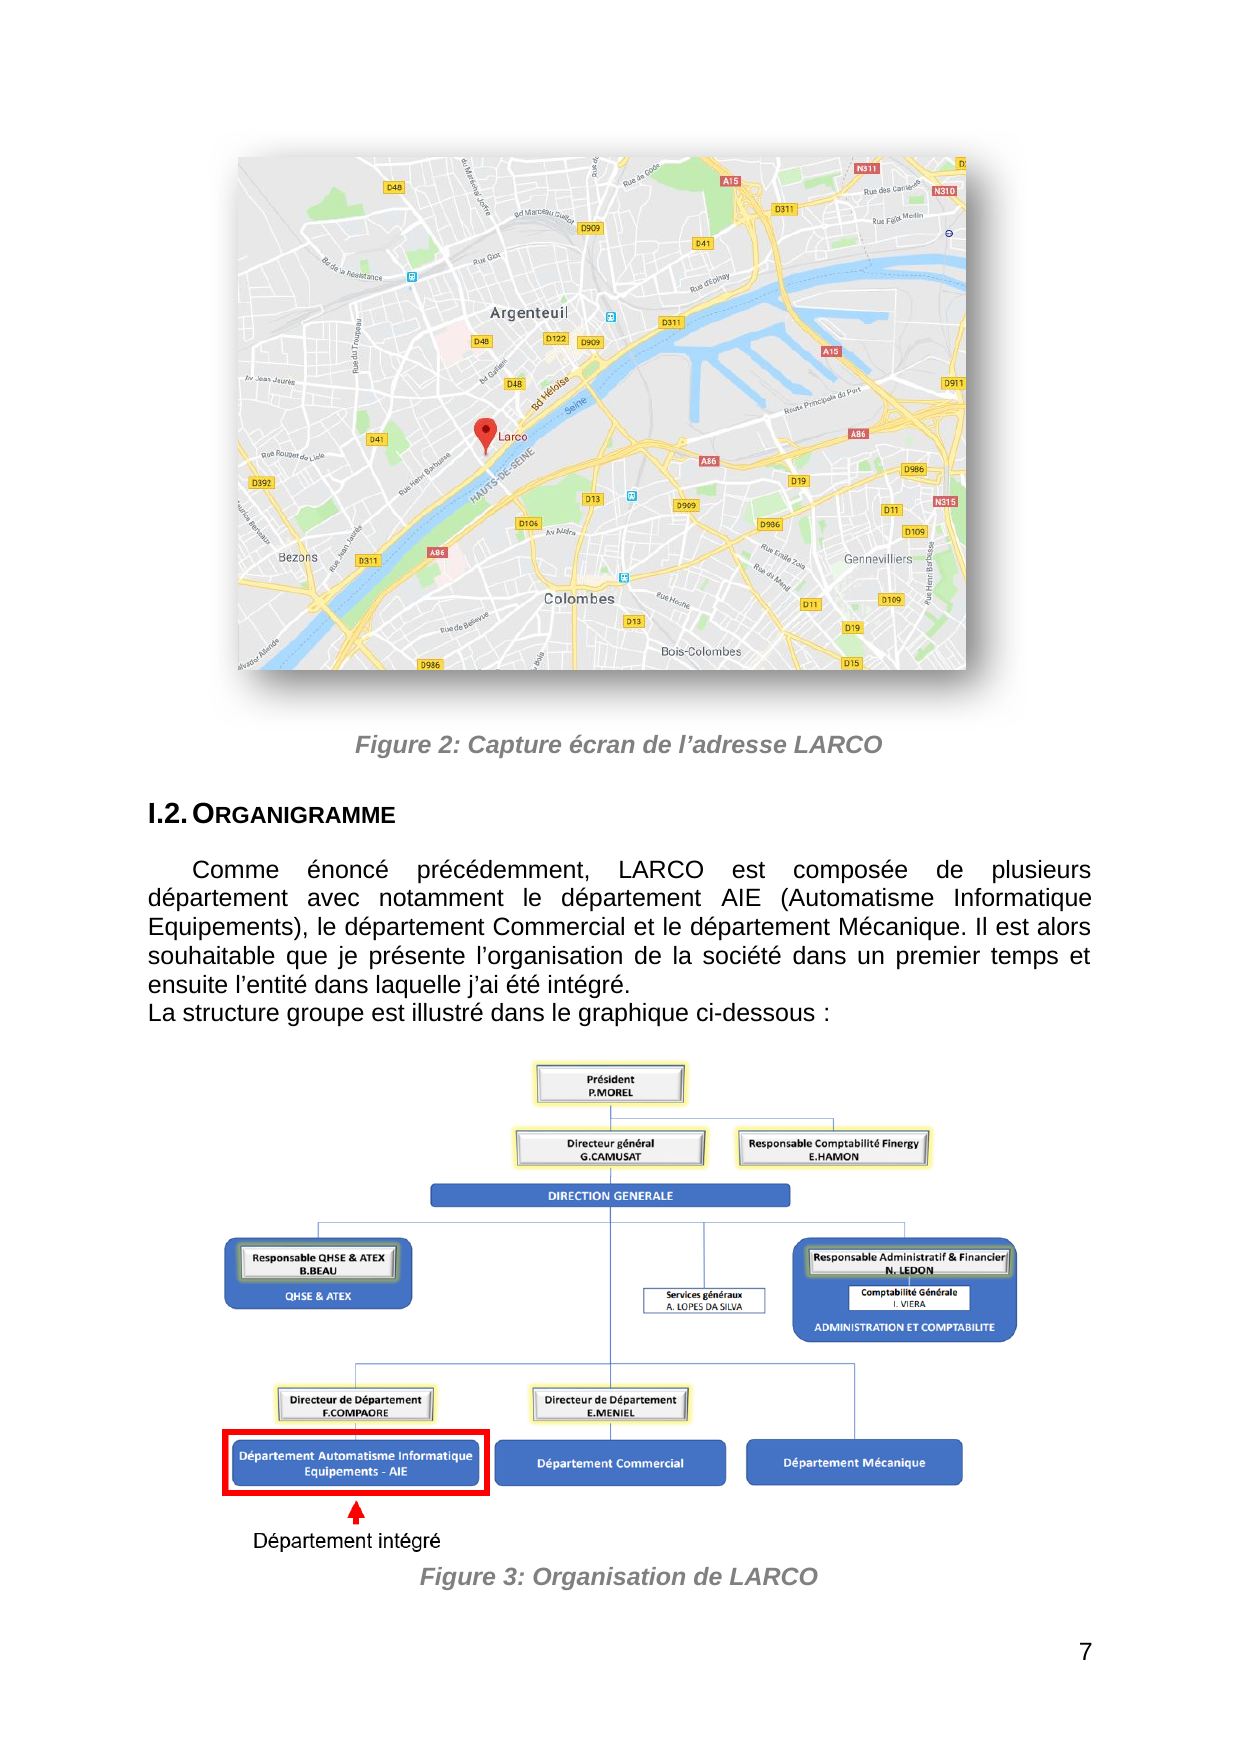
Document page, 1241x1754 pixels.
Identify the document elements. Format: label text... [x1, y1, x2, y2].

picture [238, 157, 966, 670]
text Comme énoncé précédemment, LARCO est composée de plusieurs département avec notamment le département AIE (Automatisme Informatique Equipements), le département Commercial et le département Mécanique. Il est alors souhaitable que je présente l’organisation de la société dans un premier temps et ensuite l’entité dans laquelle j’ai été intégré. [148, 855, 1093, 998]
subtitle Organigramme [148, 796, 1093, 830]
text Figure 2: Capture écran de l’adresse LARCO [148, 730, 1093, 759]
text Figure 3: Organisation de LARCO [148, 1562, 1093, 1591]
text La structure groupe est illustré dans le graphique ci-dessous : [148, 998, 1093, 1027]
picture [212, 1056, 1028, 1563]
